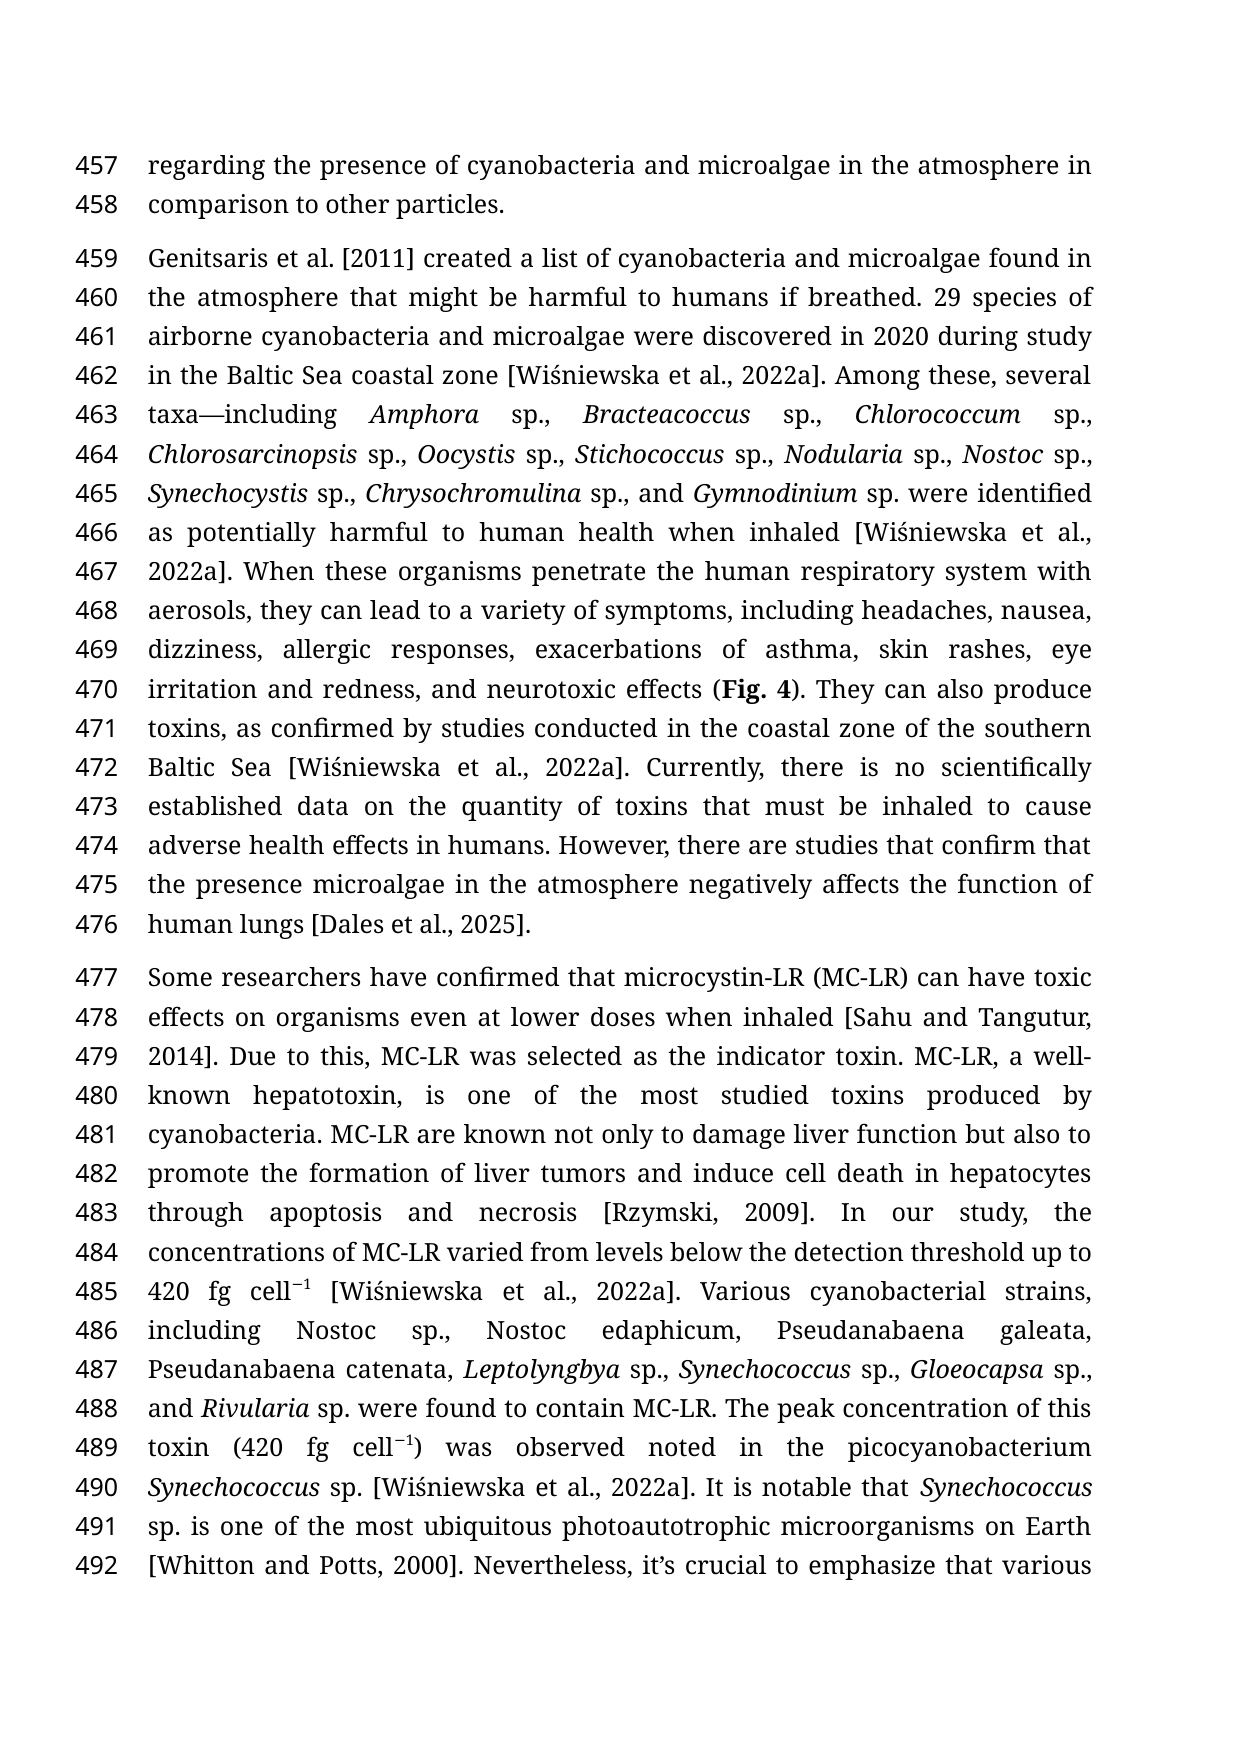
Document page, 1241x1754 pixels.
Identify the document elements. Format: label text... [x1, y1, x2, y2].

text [148, 960, 1093, 1582]
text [148, 148, 1093, 221]
text Genitsaris et al. [2011] created a list of cyanobacteria and microalgae found in the atmosphere that might be harmful to humans if breathed. 29 species of airborne cyanobacteria and microalgae were discovered in 2020 during study in the Baltic Sea coastal zone [Wiśniewska et al., 2022a]. Among these, several taxa—including Amphora sp., Bracteacoccus sp., Chlorococcum sp., Chlorosarcinopsis sp., Oocystis sp., Stichococcus sp., Nodularia sp., Nostoc sp., Synechocystis sp., Chrysochromulina sp., and Gymnodinium sp. were identified as potentially harmful to human health when inhaled [Wiśniewska et al., 2022a]. When these organisms penetrate the human respiratory system with aerosols, they can lead to a variety of symptoms, including headaches, nausea, dizziness, allergic responses, exacerbations of asthma, skin rashes, eye irritation and redness, and neurotoxic effects (Fig. 4). They can also produce toxins, as confirmed by studies conducted in the coastal zone of the southern Baltic Sea [Wiśniewska et al., 2022a]. Currently, there is no scientifically established data on the quantity of toxins that must be inhaled to cause adverse health effects in humans. However, there are studies that confirm that the presence microalgae in the atmosphere negatively affects the function of human lungs [Dales et al., 2025]. [148, 241, 1093, 940]
